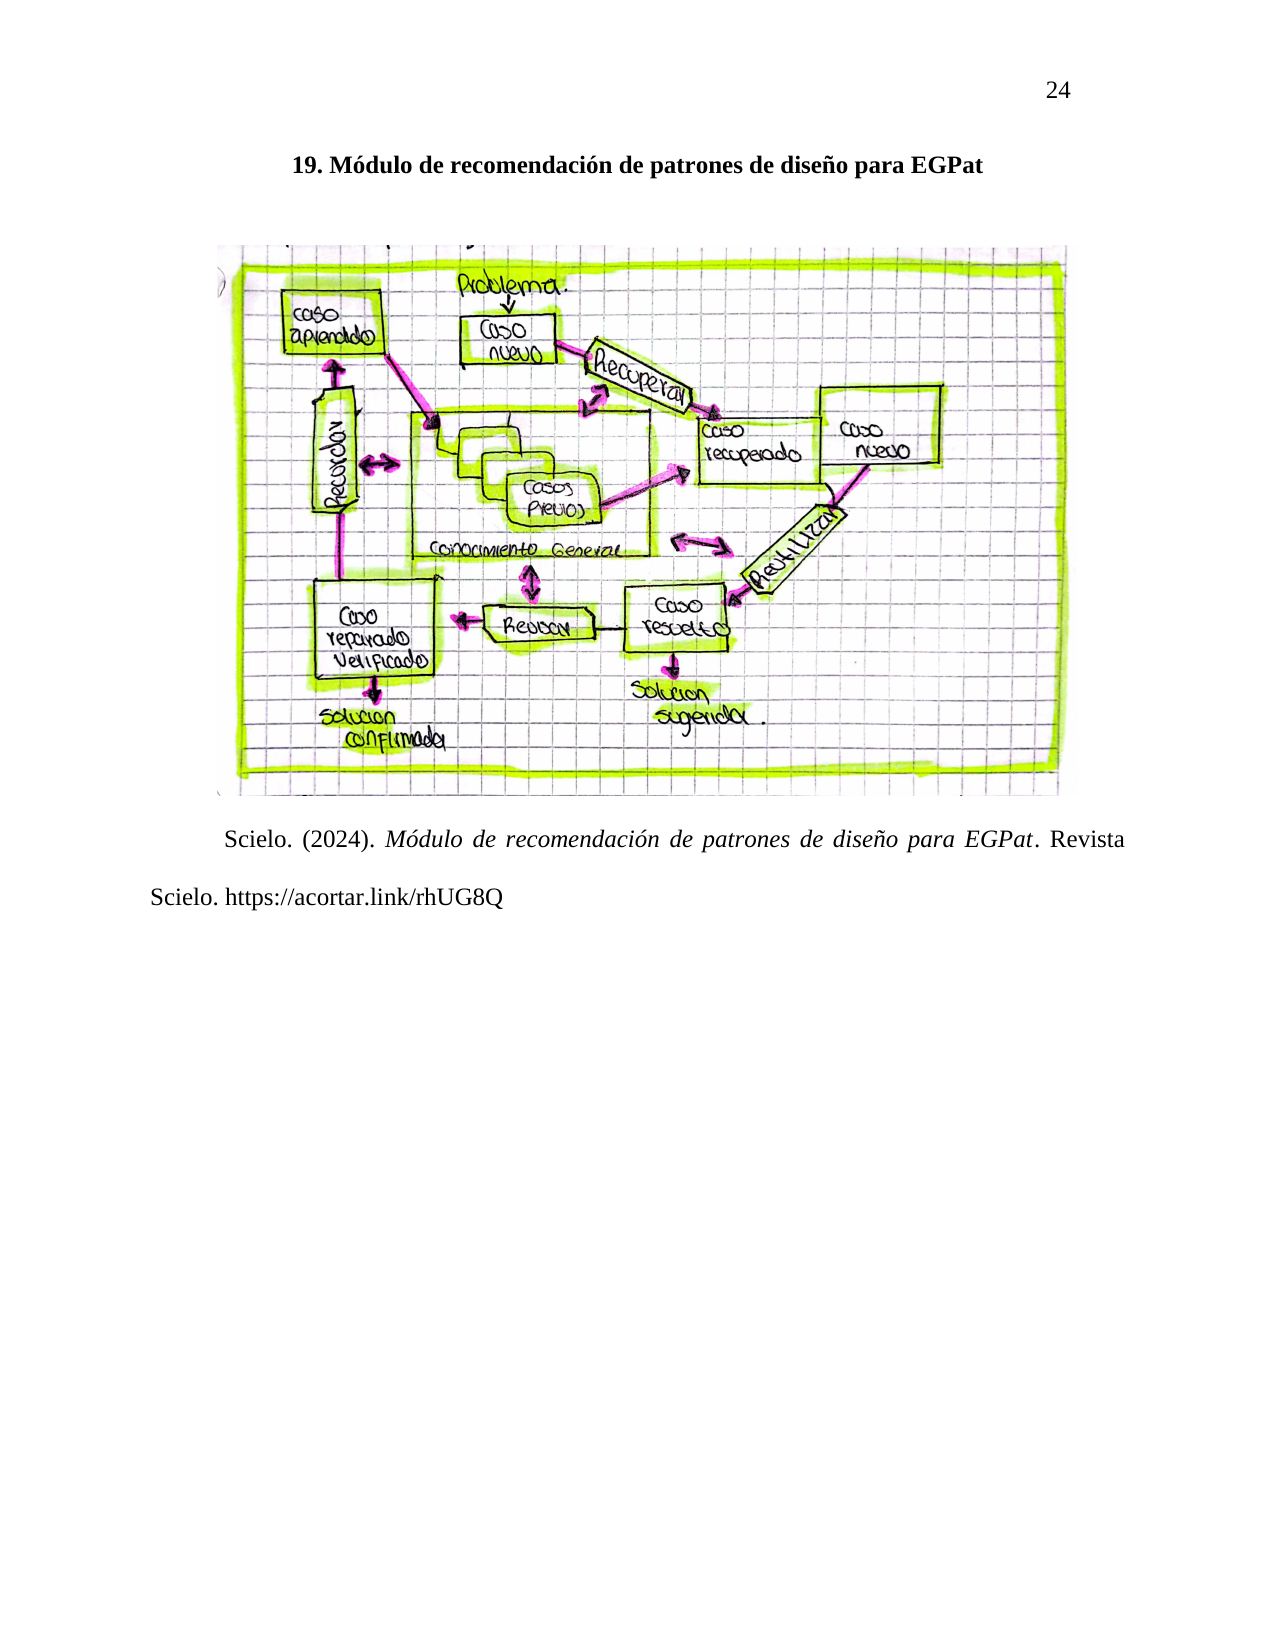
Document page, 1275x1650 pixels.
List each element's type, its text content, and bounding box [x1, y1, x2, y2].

subtitle 19. Módulo de recomendación de patrones de diseño para EGPat [150, 150, 1125, 179]
text Scielo. (2024). Módulo de recomendación de patrones de diseño para EGPat. Revista Scielo. https://acortar.link/rhUG8Q [150, 410, 1125, 911]
picture [217, 245, 1079, 796]
